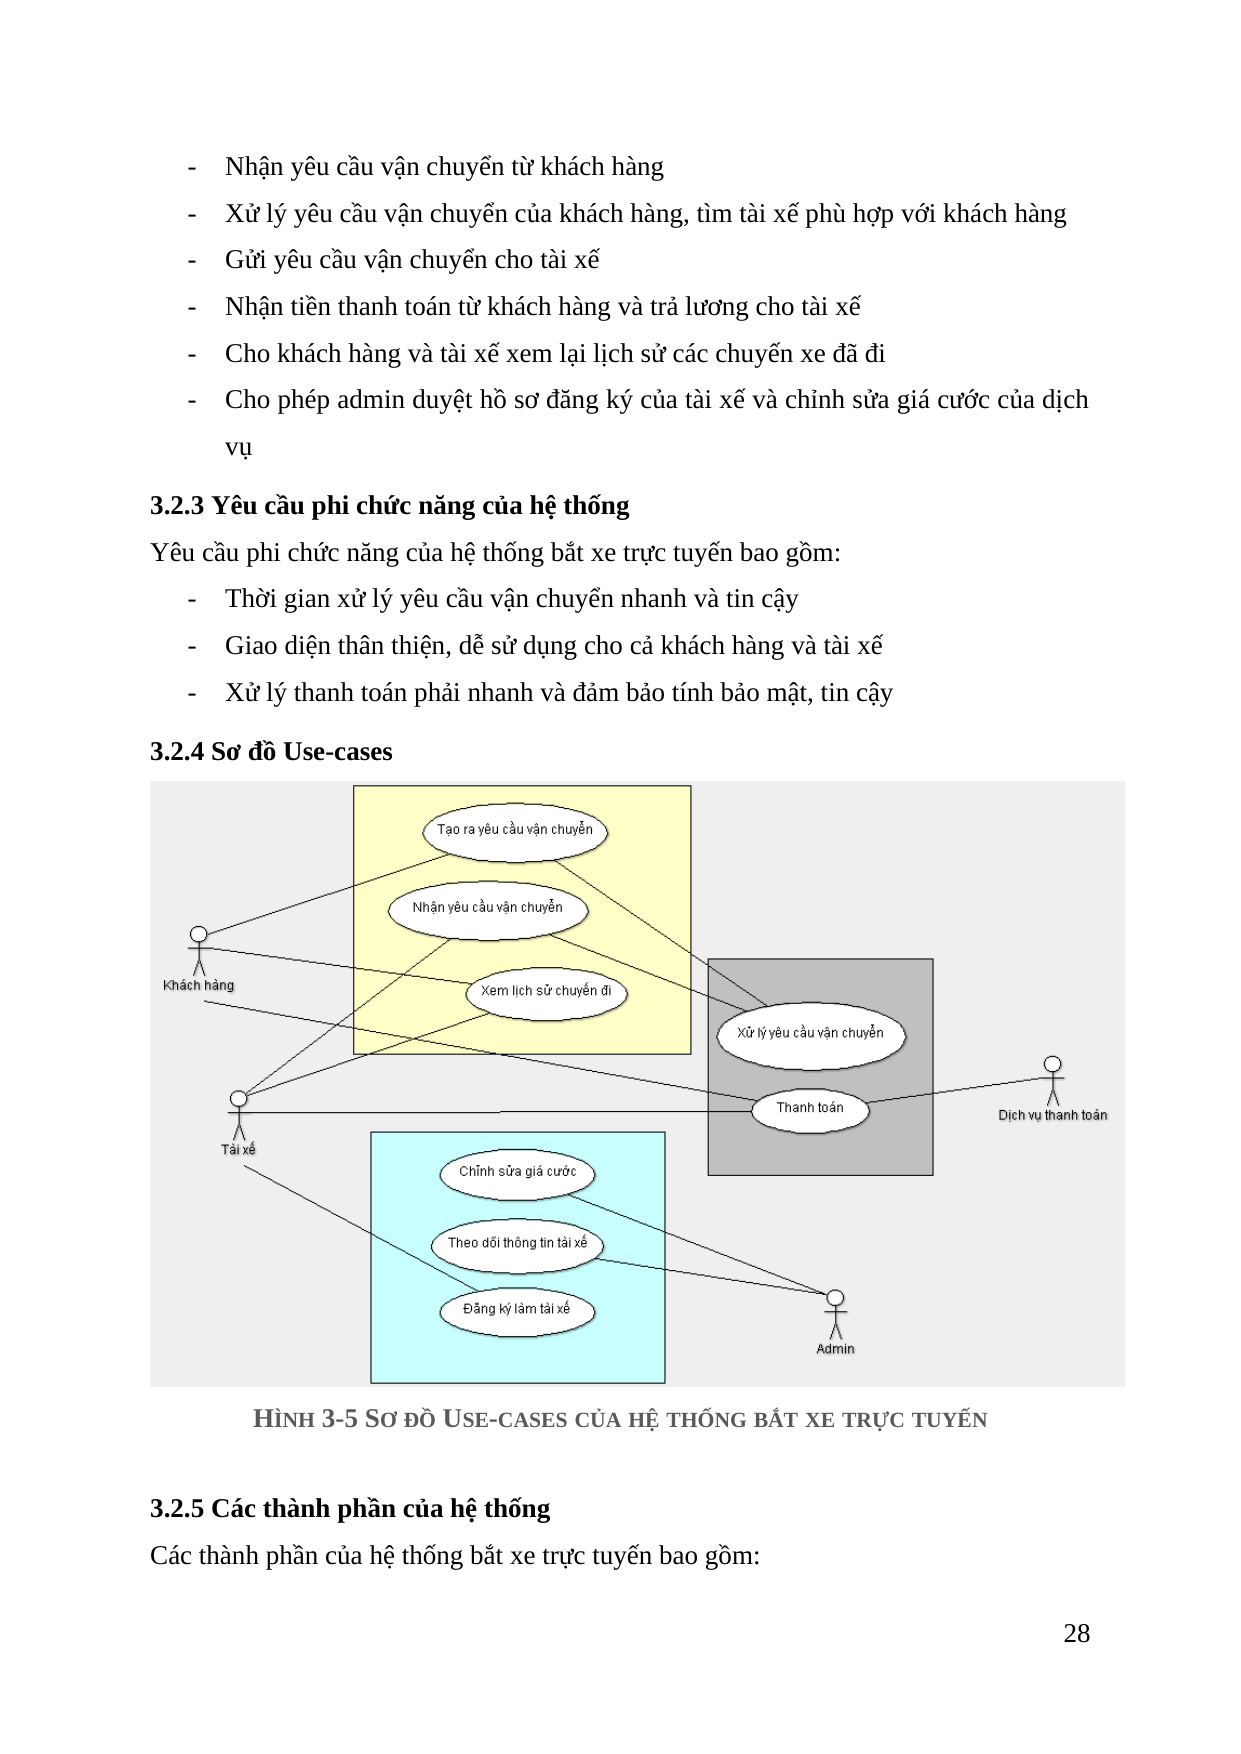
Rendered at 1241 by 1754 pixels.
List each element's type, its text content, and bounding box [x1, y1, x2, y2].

text Các thành phần của hệ thống bắt xe trực tuyến bao gồm: [150, 1539, 1090, 1570]
list Thời gian xử lý yêu cầu vận chuyển nhanh và tin cậy [187, 582, 1090, 614]
list Nhận tiền thanh toán từ khách hàng và trả lương cho tài xế [187, 290, 1090, 321]
subtitle 3.2.5 Các thành phần của hệ thống [150, 1492, 1090, 1523]
list Cho khách hàng và tài xế xem lại lịch sử các chuyến xe đã đi [187, 337, 1090, 368]
list Giao diện thân thiện, dễ sử dụng cho cả khách hàng và tài xế [187, 629, 1090, 660]
subtitle 3.2.3 Yêu cầu phi chức năng của hệ thống [150, 489, 1090, 520]
list Cho phép admin duyệt hồ sơ đăng ký của tài xế và chỉnh sửa giá cước của dịch vụ [187, 383, 1090, 461]
text Yêu cầu phi chức năng của hệ thống bắt xe trực tuyến bao gồm: [150, 536, 1090, 567]
list Xử lý yêu cầu vận chuyển của khách hàng, tìm tài xế phù hợp với khách hàng [187, 197, 1090, 228]
list Gửi yêu cầu vận chuyển cho tài xế [187, 243, 1090, 274]
list Xử lý thanh toán phải nhanh và đảm bảo tính bảo mật, tin cậy [187, 676, 1090, 707]
picture [150, 781, 1125, 1387]
list Nhận yêu cầu vận chuyển từ khách hàng [187, 150, 1090, 181]
subtitle 3.2.4 Sơ đồ Use-cases [150, 735, 1090, 766]
